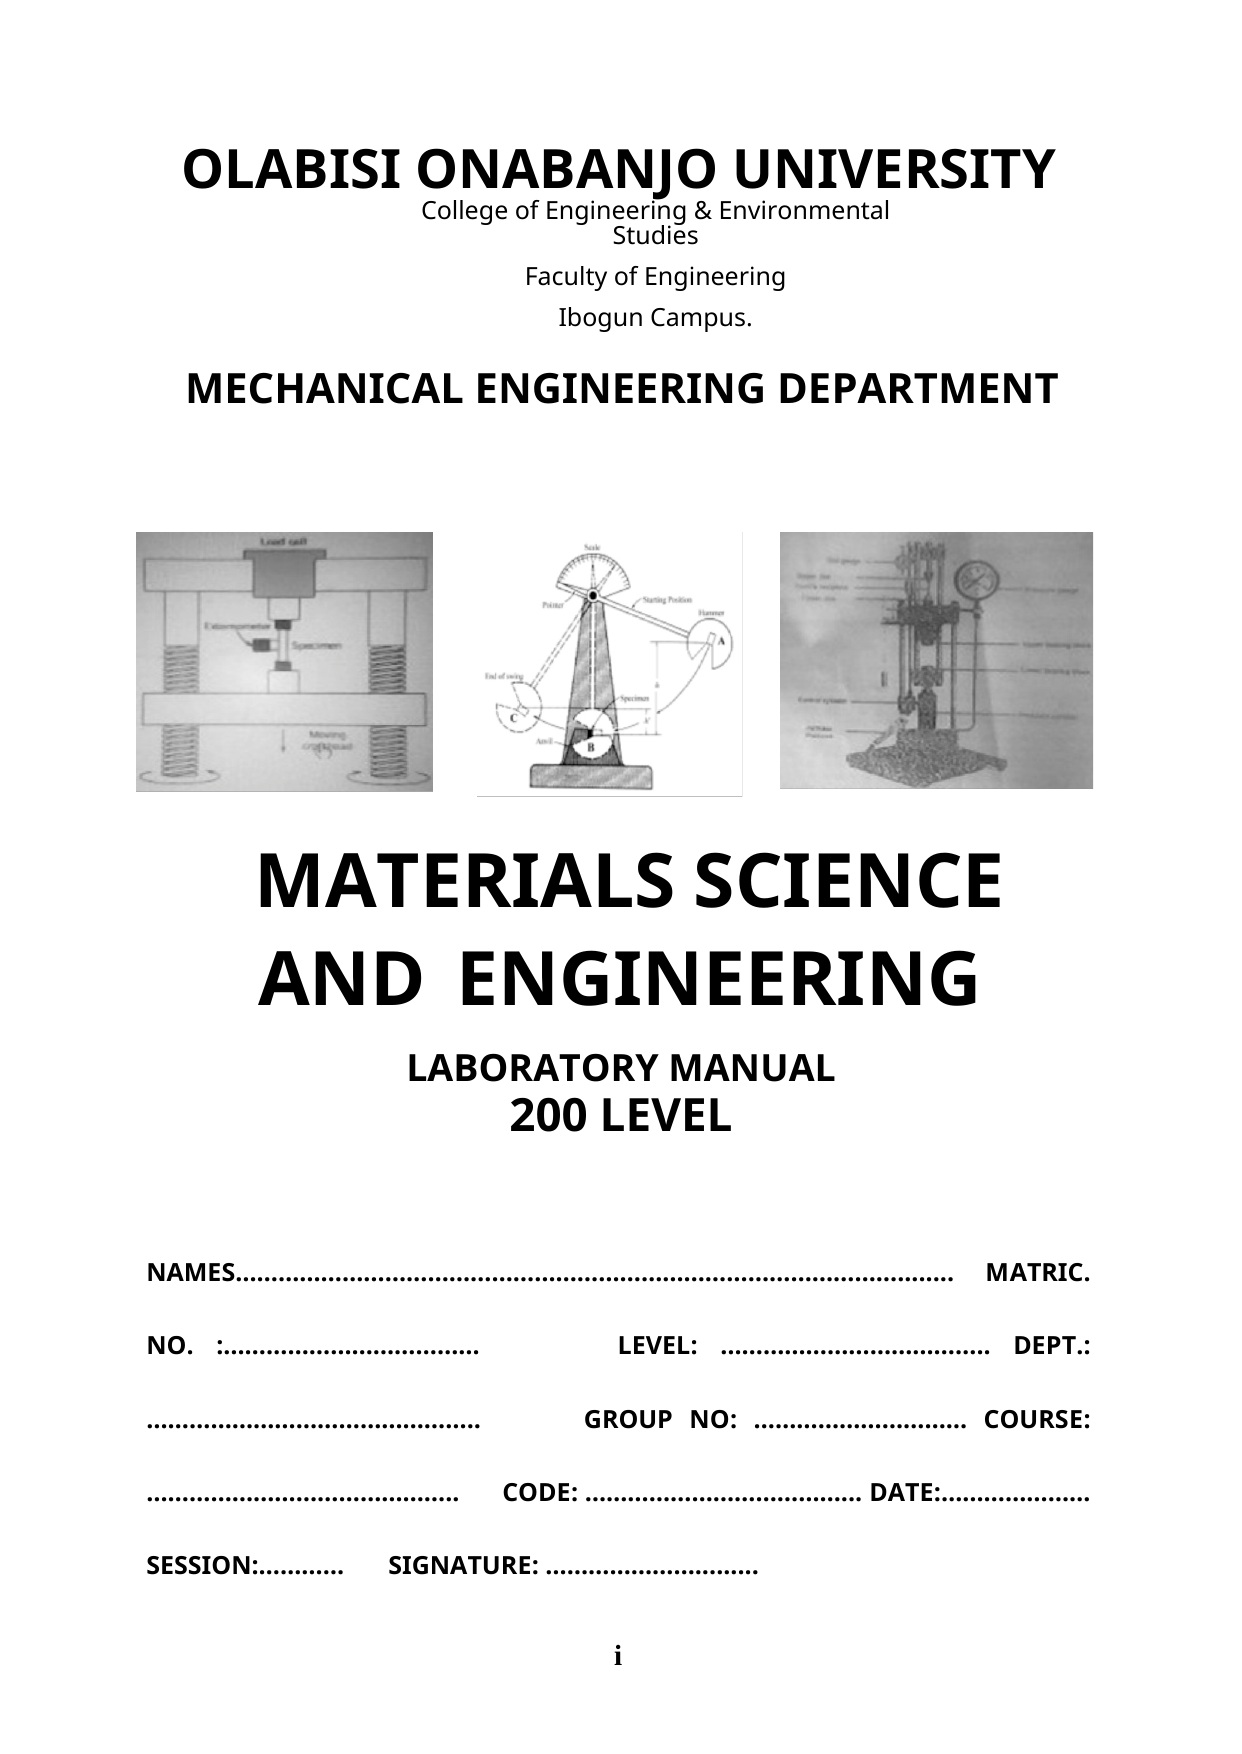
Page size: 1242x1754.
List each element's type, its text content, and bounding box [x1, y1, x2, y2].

text MATERIALS SCIENCE [254, 841, 1108, 926]
text 200 LEVEL [497, 1092, 745, 1142]
text Ibogun Campus. [555, 300, 756, 334]
text NAMES…………………………………………………………………………………........ MATRIC. NO. :……………………………… LEVEL: ……………………………….. DEPT.: ……………………………………….. GROUP NO: ………………………… COURSE:…………………………………….. CODE: ………………………………... DATE:………………… SESSION:………… SIGNATURE: …………………......... [146, 1255, 1091, 1582]
picture [136, 532, 433, 792]
text MECHANICAL ENGINEERING DEPARTMENT [185, 364, 1108, 413]
text College of Engineering & Environmental Studies [376, 201, 935, 251]
picture [477, 532, 743, 797]
picture [780, 532, 1094, 789]
text AND ENGINEERING [258, 926, 1108, 1028]
text Faculty of Engineering [523, 258, 788, 292]
text LABORATORY MANUAL [397, 1041, 844, 1092]
text OLABISI ONABANJO UNIVERSITY [182, 137, 1108, 201]
